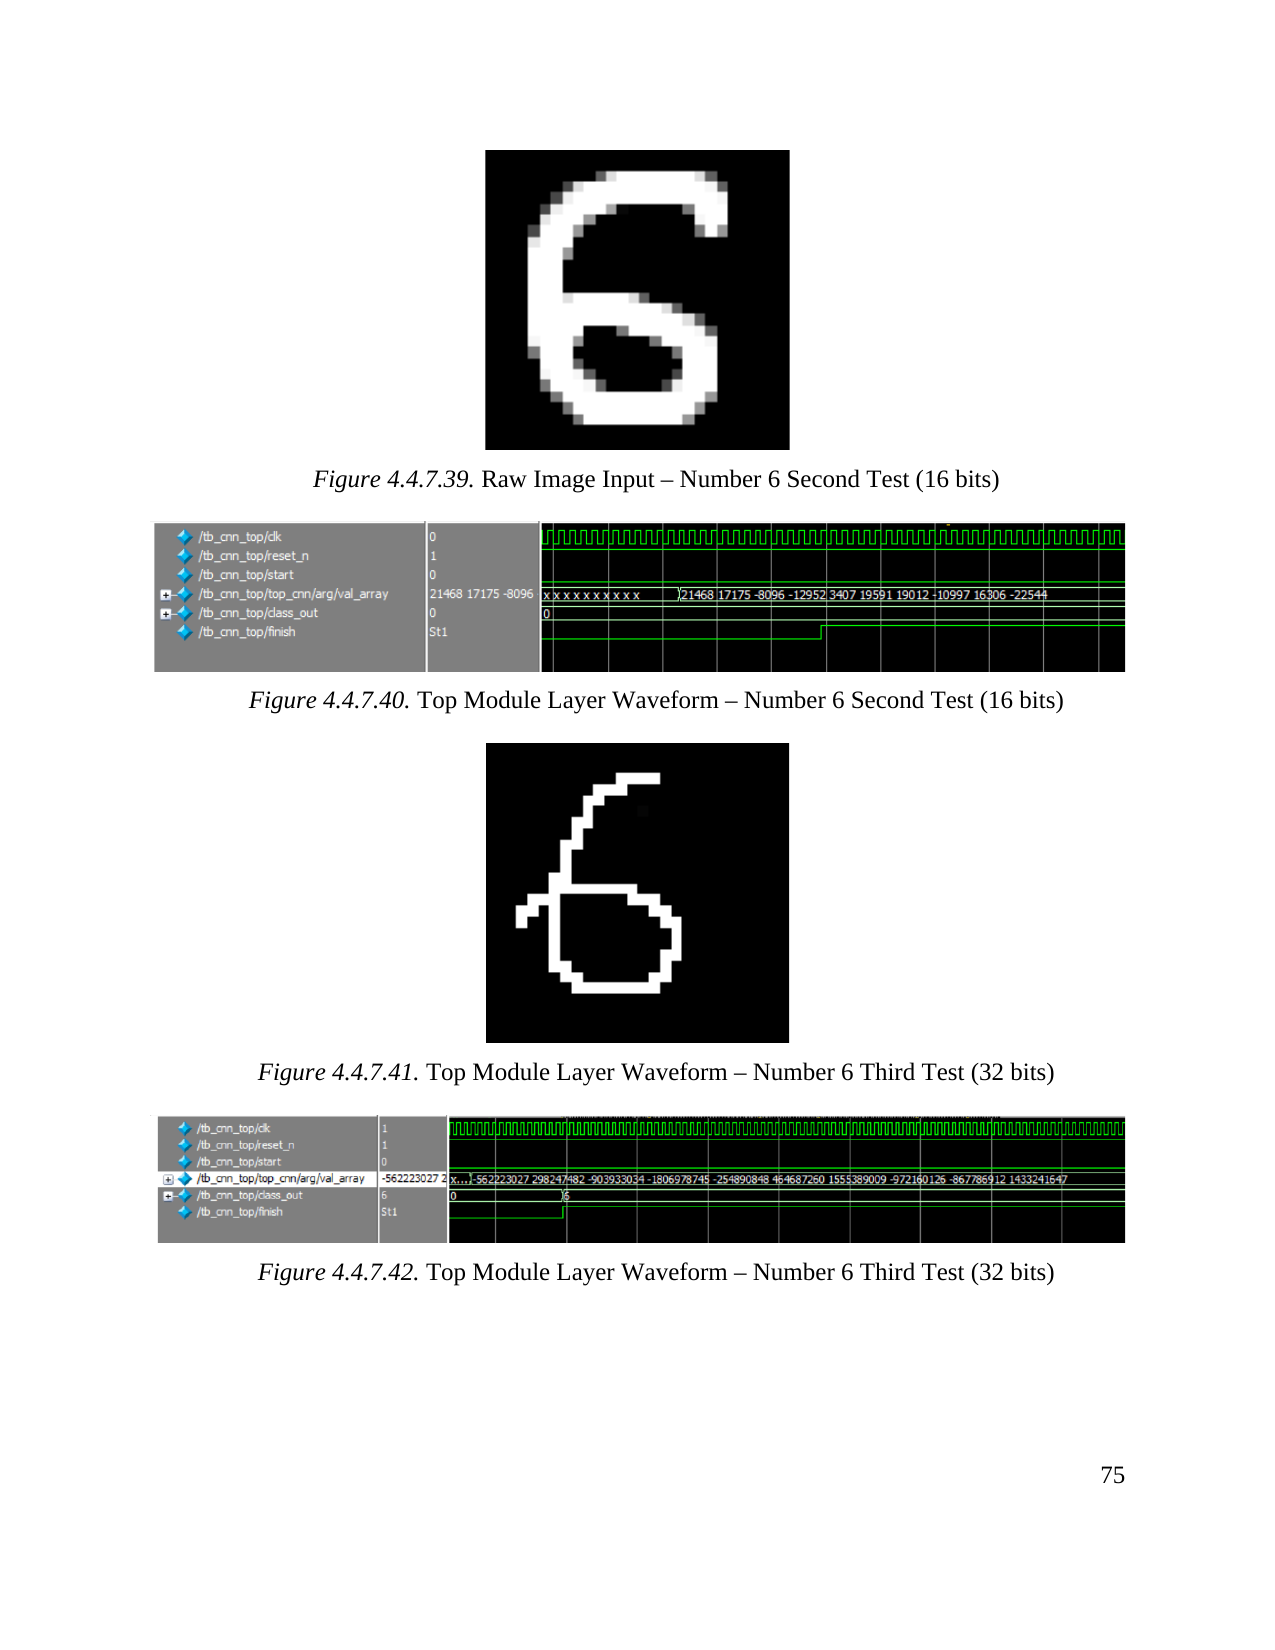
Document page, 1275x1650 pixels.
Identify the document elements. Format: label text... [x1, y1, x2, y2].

picture [150, 521, 1125, 672]
picture [150, 1115, 1125, 1243]
picture [486, 743, 790, 1043]
text Figure 4.4.7.42. Top Module Layer Waveform – Number 6 Third Test (32 bits) [187, 1257, 1125, 1286]
picture [485, 150, 790, 450]
text Figure 4.4.7.40. Top Module Layer Waveform – Number 6 Second Test (16 bits) [187, 686, 1125, 714]
text Figure 4.4.7.41. Top Module Layer Waveform – Number 6 Third Test (32 bits) [187, 1057, 1125, 1086]
text Figure 4.4.7.39. Raw Image Input – Number 6 Second Test (16 bits) [187, 464, 1125, 493]
